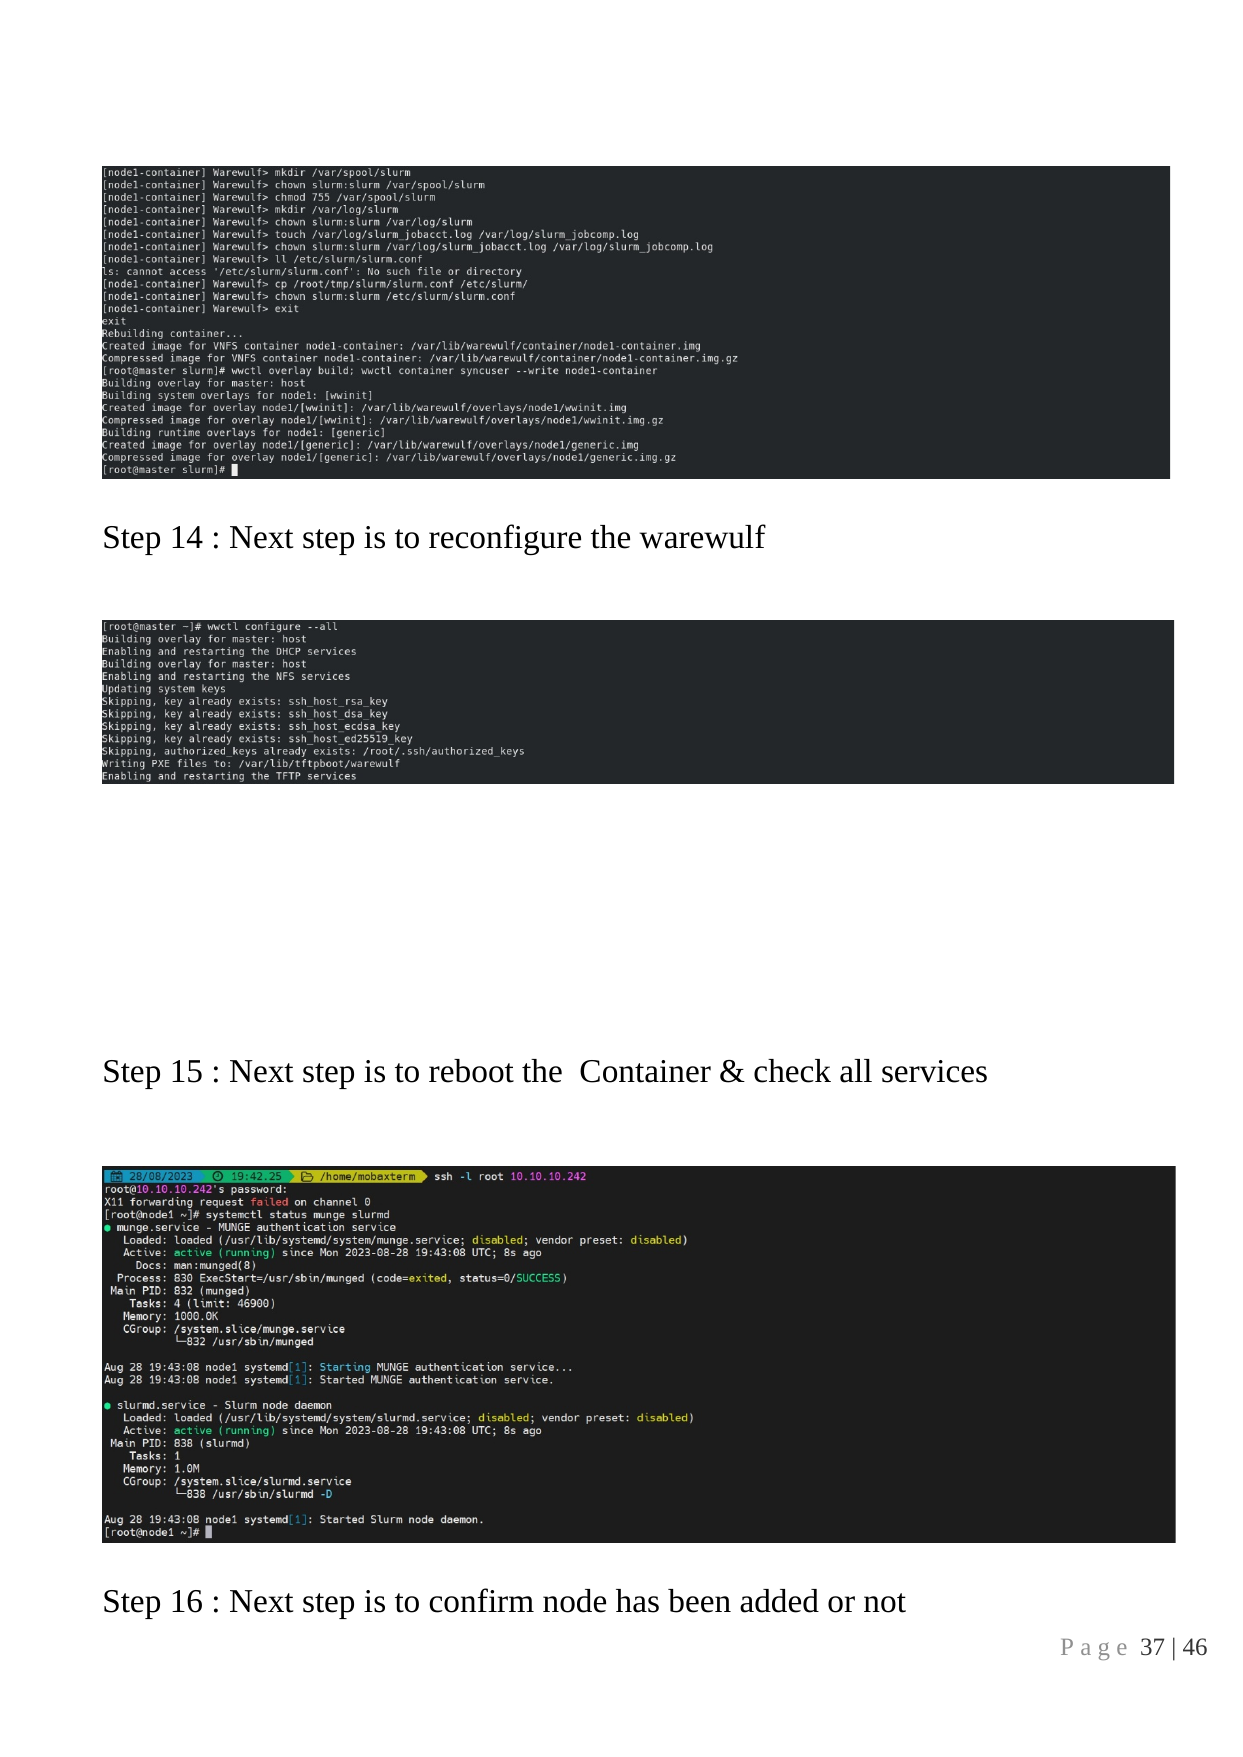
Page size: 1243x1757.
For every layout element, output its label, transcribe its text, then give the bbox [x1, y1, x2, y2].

picture [102, 620, 1175, 784]
text Step 16 : Next step is to confirm node has been added or not [102, 1581, 1234, 1619]
picture [102, 166, 1171, 479]
text Step 14 : Next step is to reconfigure the warewulf [102, 517, 1234, 555]
picture [102, 1166, 1176, 1543]
text Step 15 : Next step is to reboot the Container & check all services [102, 1052, 1234, 1090]
